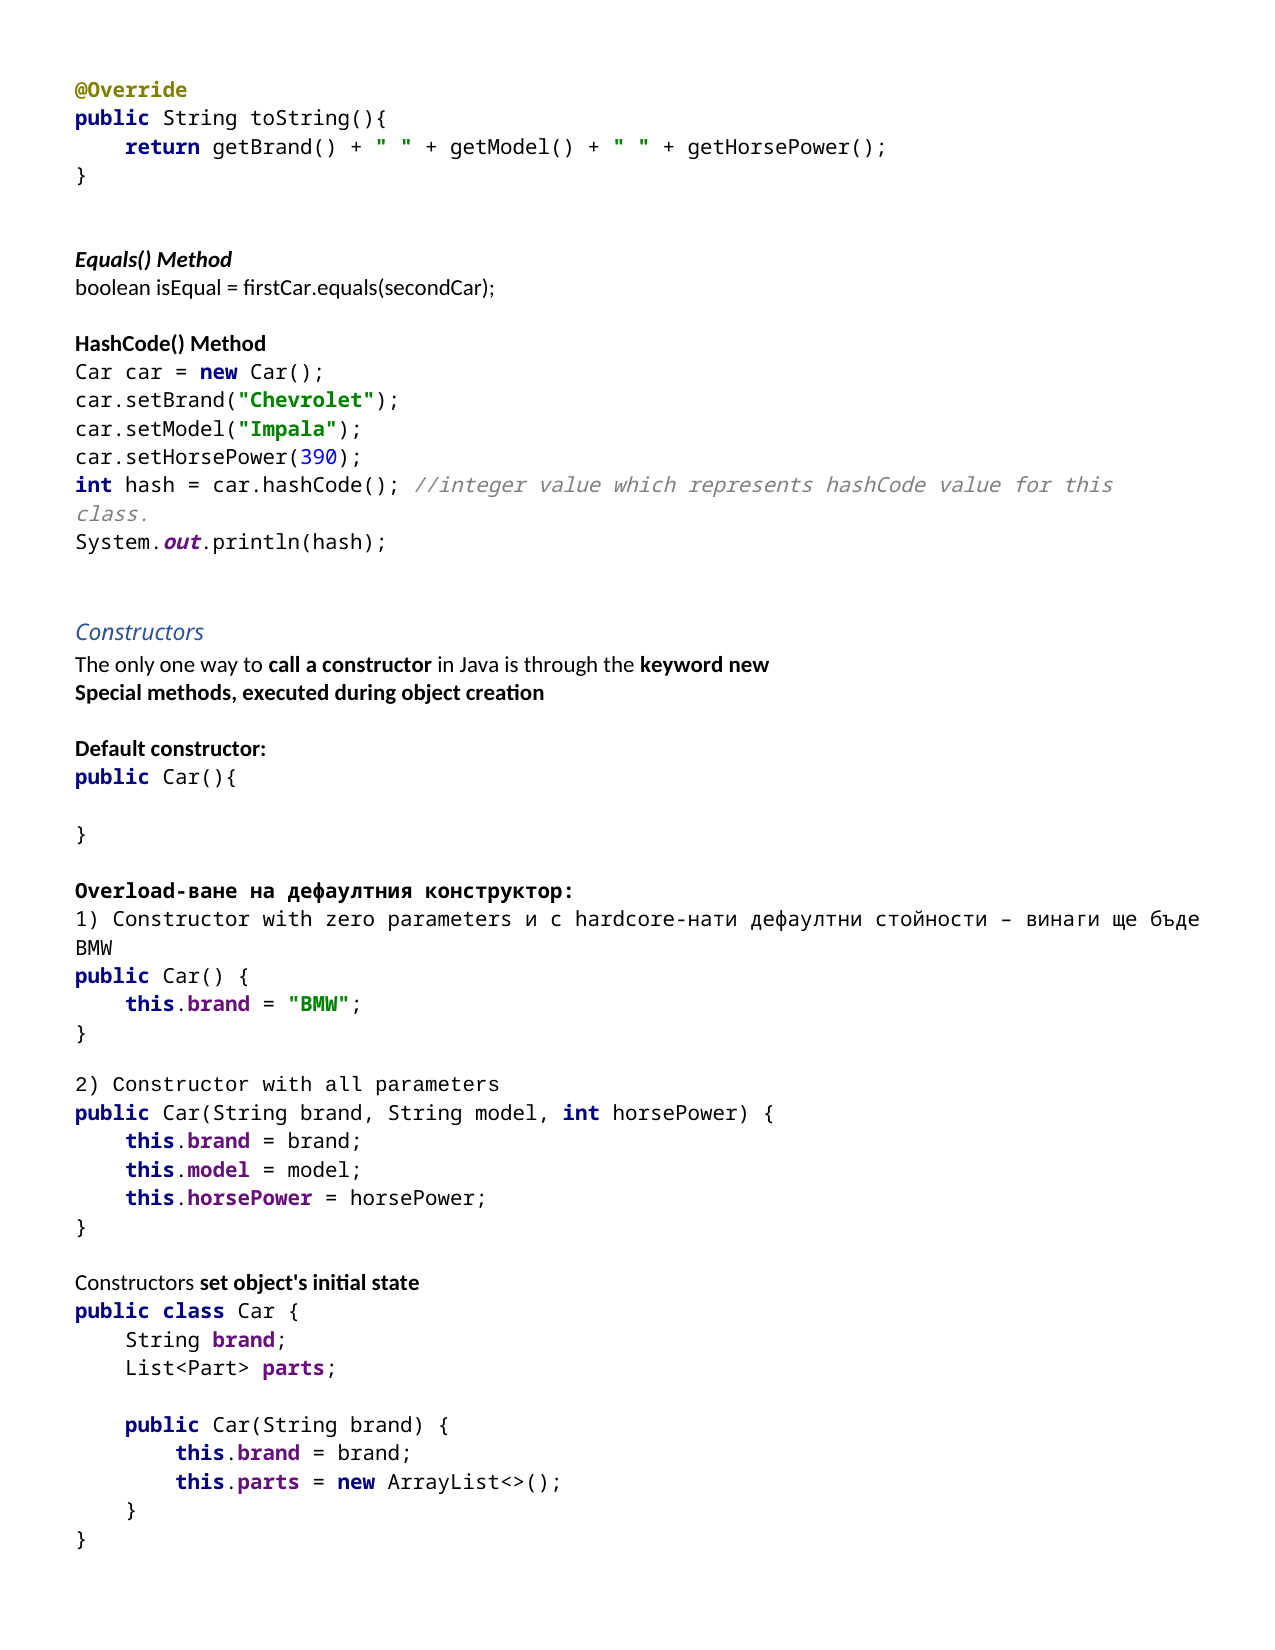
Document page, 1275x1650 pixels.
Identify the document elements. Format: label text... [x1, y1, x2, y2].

text Default constructor: [75, 734, 1200, 762]
text 1) Constructor with zero parameters и с hardcore-нати дефаултни стойности – винаги ще бъде BMW [75, 904, 1200, 961]
text HashCode() Method [75, 329, 1200, 357]
text Special methods, executed during object creation [75, 678, 1200, 706]
text The only one way to call a constructor in Java is through the keyword new [75, 650, 1200, 678]
text Equals() Method [75, 245, 1200, 273]
text public class Car { String brand; List<Part> parts; public Car(String brand) { this.brand = brand; this.parts = new ArrayList<>(); } } [75, 1296, 1200, 1552]
text @Override public String toString(){ return getBrand() + " " + getModel() + " " + getHorsePower(); } [75, 75, 1200, 189]
text boolean isEqual = firstCar.equals(secondCar); [75, 273, 1200, 301]
text 2) Constructor with all parameters [75, 1074, 1200, 1098]
text Car car = new Car(); car.setBrand("Chevrolet"); car.setModel("Impala"); car.setHorsePower(390); int hash = car.hashCode(); //integer value which represents hashCode value for this class. System.out.println(hash); [75, 357, 1200, 556]
text Overload-ване на дефаултния конструктор: [75, 876, 1200, 904]
text public Car(String brand, String model, int horsePower) { this.brand = brand; this.model = model; this.horsePower = horsePower; } [75, 1098, 1200, 1240]
subtitle Constructors [75, 616, 1200, 647]
text public Car(){ } [75, 762, 1200, 847]
text Constructors set object's initial state [75, 1268, 1200, 1296]
text public Car() { this.brand = "BMW"; } [75, 961, 1200, 1046]
